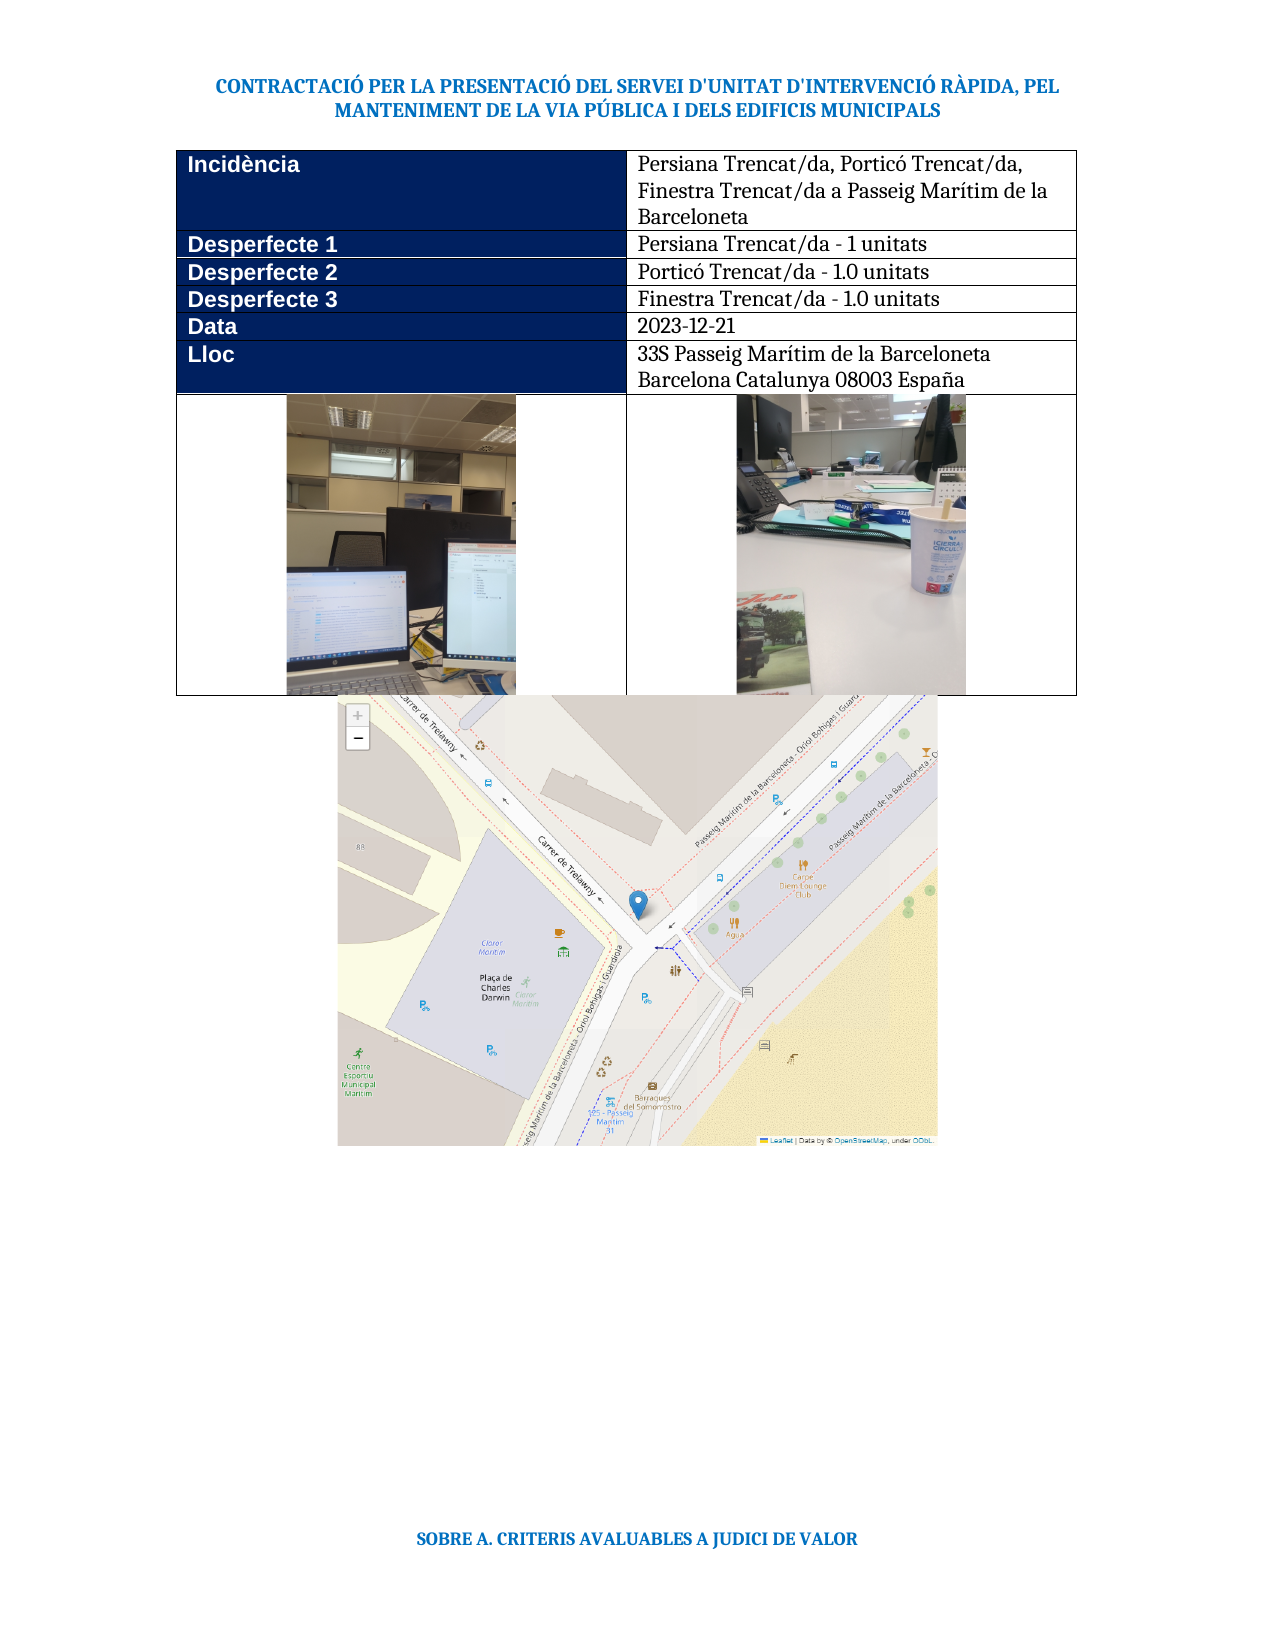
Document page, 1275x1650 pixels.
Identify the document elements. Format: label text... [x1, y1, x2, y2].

table_cell Desperfecte 3 [177, 286, 626, 312]
table_header Incidència [177, 151, 626, 230]
table_header Persiana Trencat/da, Porticó Trencat/da, Finestra Trencat/da a Passeig Marítim de la Barceloneta [627, 151, 1076, 230]
table_cell Persiana Trencat/da - 1 unitats [627, 231, 1076, 257]
table_cell Data [177, 313, 626, 340]
table_cell Lloc [177, 341, 626, 393]
table_cell Desperfecte 2 [177, 259, 626, 285]
table_cell 33S Passeig Marítim de la Barceloneta Barcelona Catalunya 08003 España [627, 341, 1076, 393]
table_cell Desperfecte 1 [177, 231, 626, 257]
picture [286, 394, 966, 1146]
table_cell 2023-12-21 [627, 313, 1076, 340]
table_cell Porticó Trencat/da - 1.0 unitats [627, 259, 1076, 285]
table_cell Finestra Trencat/da - 1.0 unitats [627, 286, 1076, 312]
table_cell [177, 395, 286, 694]
table_cell [516, 395, 626, 694]
table_cell [966, 395, 1076, 694]
table_cell [627, 395, 736, 694]
